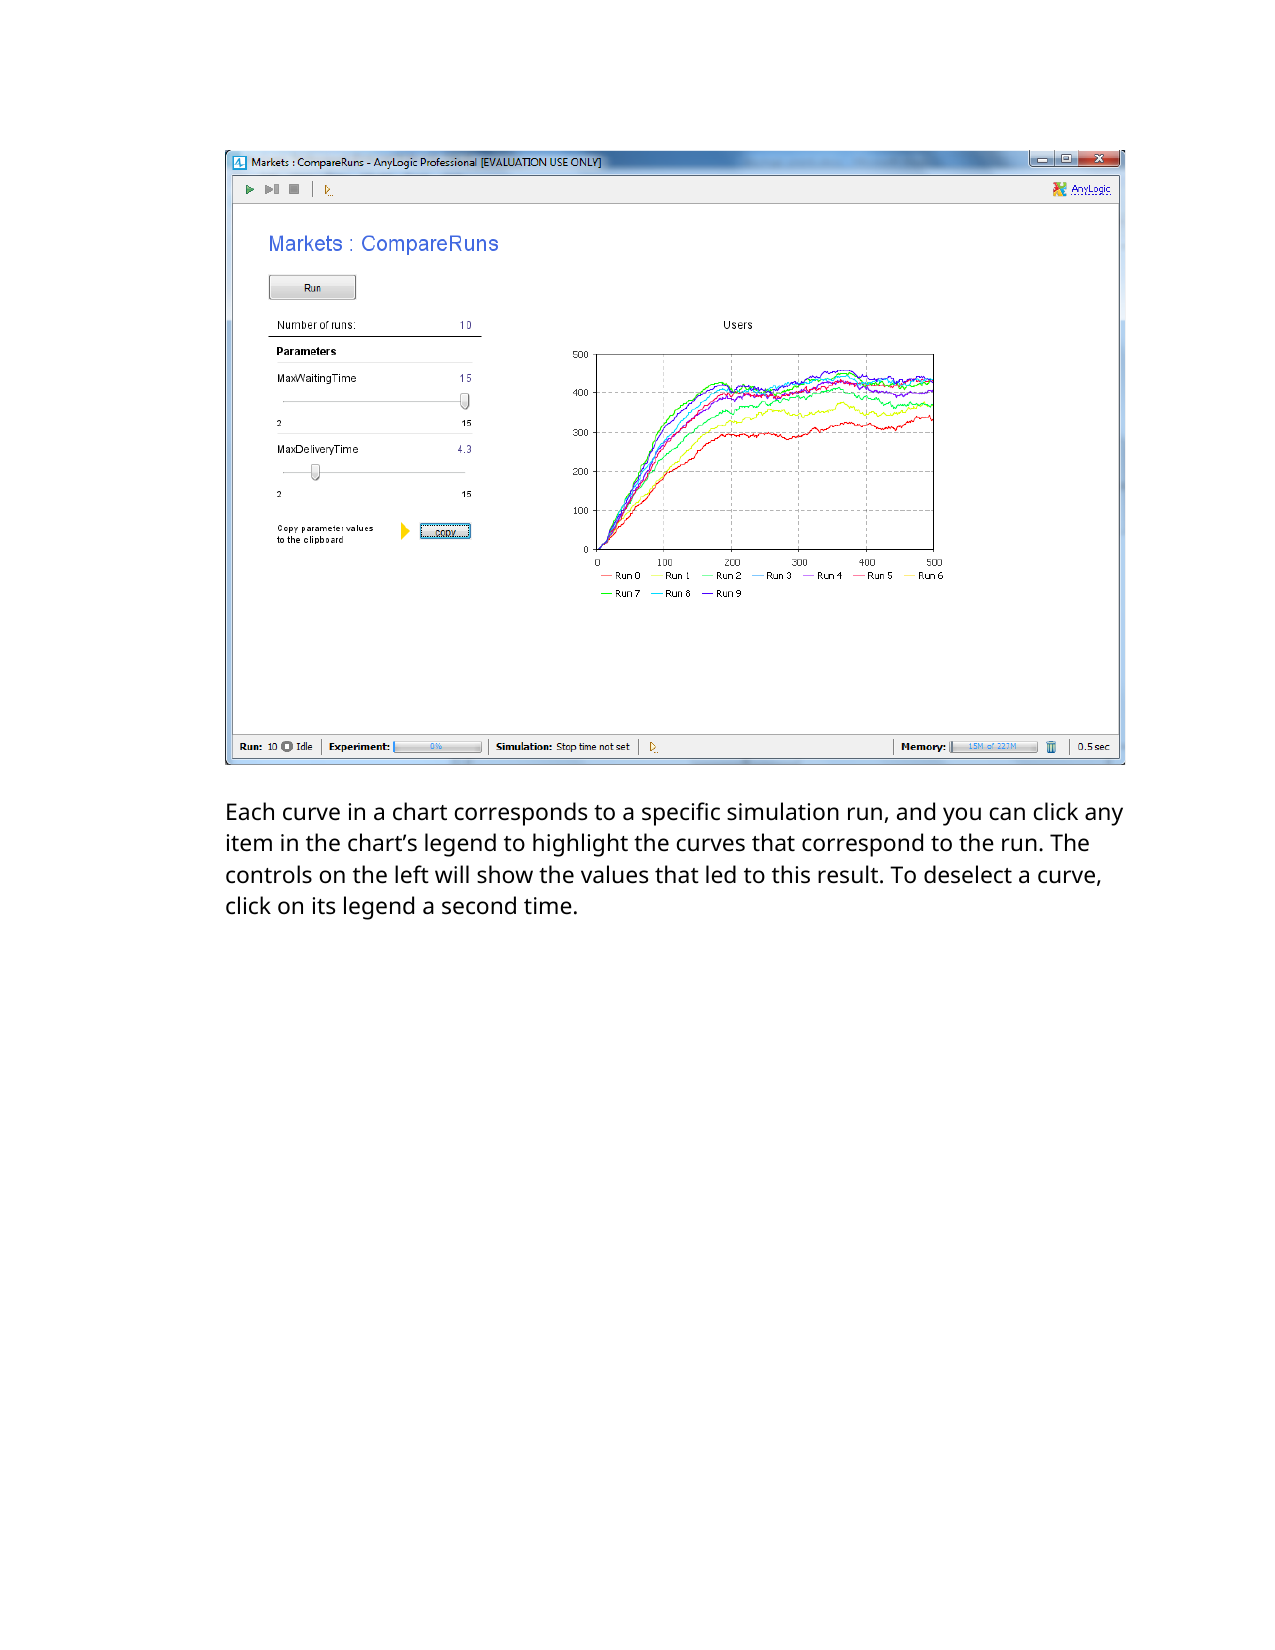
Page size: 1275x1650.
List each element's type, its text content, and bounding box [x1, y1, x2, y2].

text Each curve in a chart corresponds to a specific simulation run, and you can click any item in the chart’s legend to highlight the curves that correspond to the run. The controls on the left will show the values that led to this result. To deselect a curve, click on its legend a second time. [225, 796, 1125, 921]
picture [225, 150, 1125, 765]
